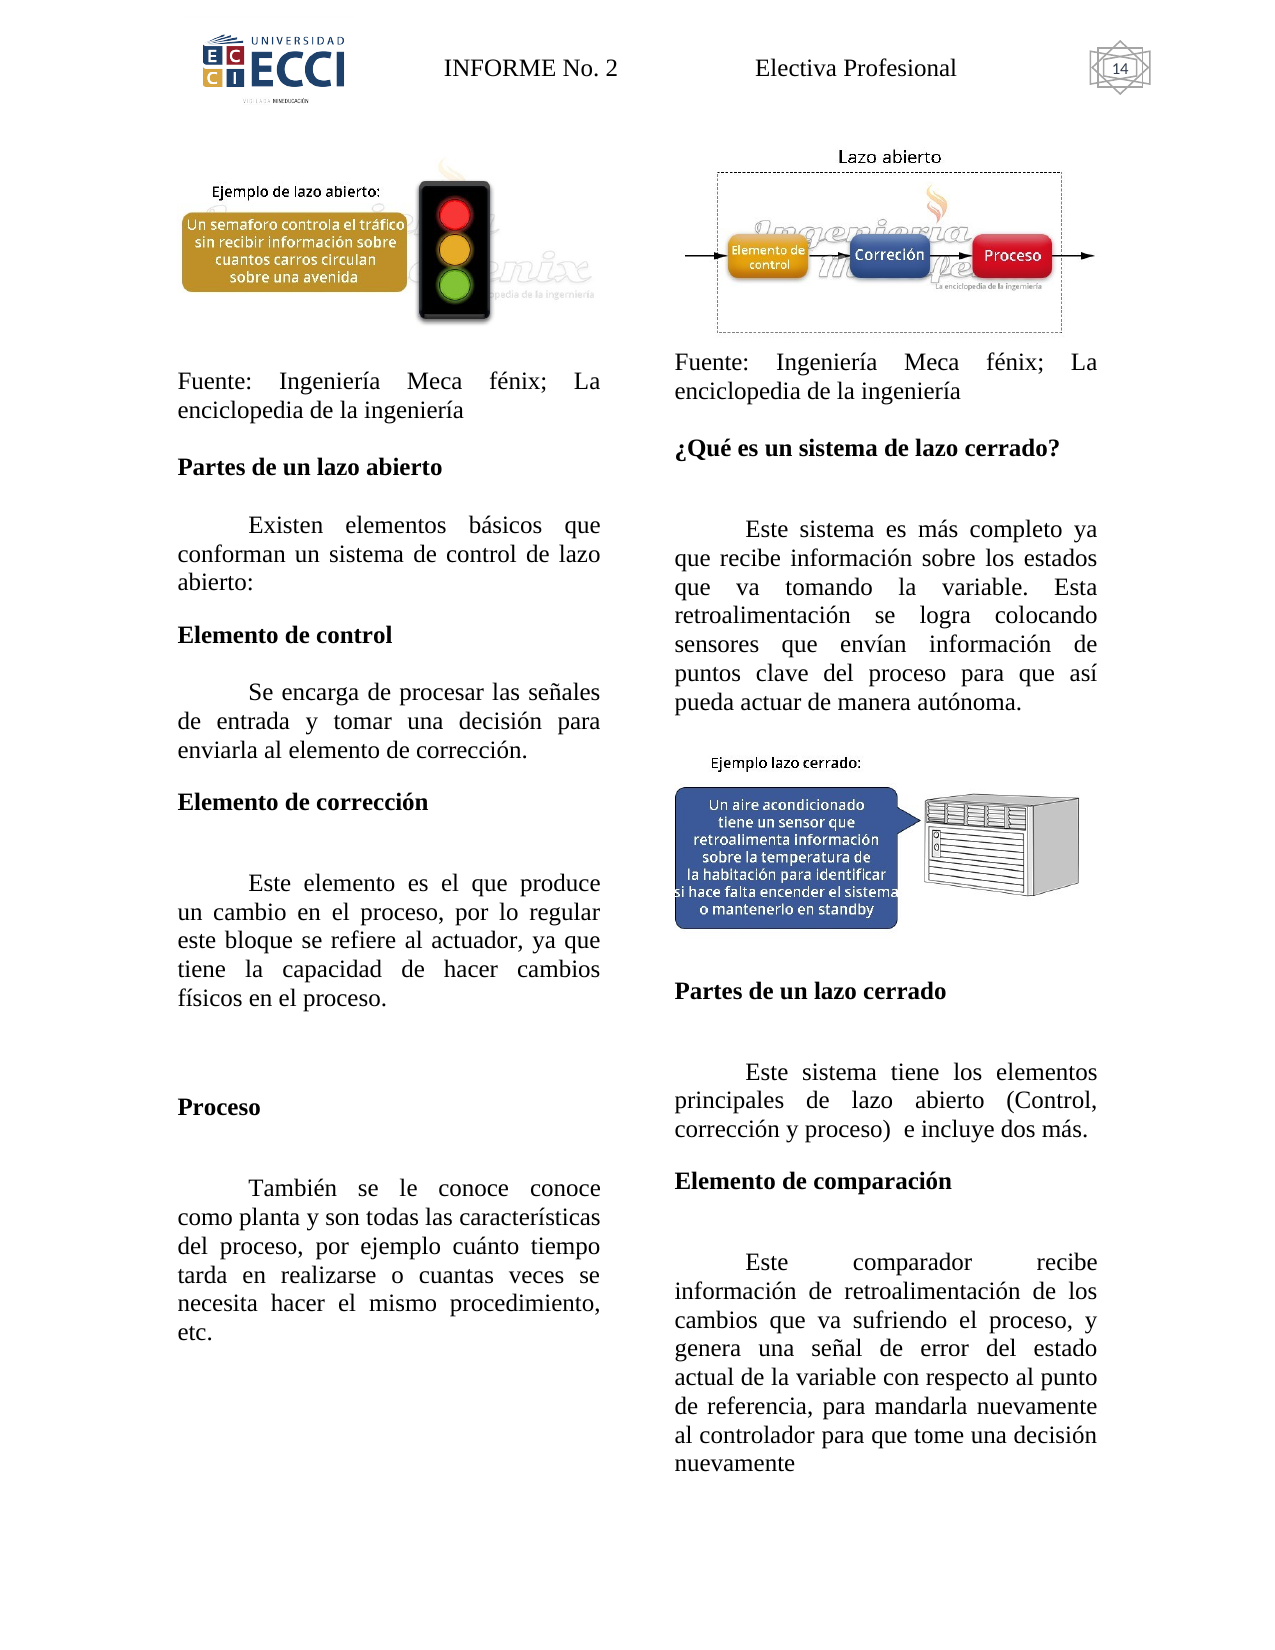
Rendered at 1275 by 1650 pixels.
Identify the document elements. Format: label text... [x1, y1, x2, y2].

text Partes de un lazo abierto [177, 452, 601, 481]
text Elemento de corrección [177, 787, 601, 816]
text Elemento de control [177, 620, 601, 648]
text Fuente: Ingeniería Meca fénix; La enciclopedia de la ingeniería [674, 348, 1098, 404]
text También se le conoce conoce como planta y son todas las características del proceso, por ejemplo cuánto tiempo tarda en realizarse o cuantas veces se necesita hacer el mismo procedimiento, etc. [177, 1173, 601, 1346]
text ¿Qué es un sistema de lazo cerrado? [674, 433, 1098, 462]
text Este comparador recibe información de retroalimentación de los cambios que va sufriendo el proceso, y genera una señal de error del estado actual de la variable con respecto al punto de referencia, para mandarla nuevamente al controlador para que tome una decisión nuevamente [674, 1247, 1098, 1477]
text Este elemento es el que produce un cambio en el proceso, por lo regular este bloque se refiere al actuador, ya que tiene la capacidad de hacer cambios físicos en el proceso. [177, 868, 601, 1012]
text Se encarga de procesar las señales de entrada y tomar una decisión para enviarla al elemento de corrección. [177, 677, 601, 763]
text Proceso [177, 1092, 601, 1121]
text Elemento de comparación [674, 1166, 1098, 1195]
text Este sistema es más completo ya que recibe información sobre los estados que va tomando la variable. Esta retroalimentación se logra colocando sensores que envían información de puntos clave del proceso para que así pueda actuar de manera autónoma. [674, 514, 1098, 716]
picture [674, 147, 1105, 348]
text Existen elementos básicos que conforman un sistema de control de lazo abierto: [177, 510, 601, 596]
picture [177, 147, 596, 338]
text Fuente: Ingeniería Meca fénix; La enciclopedia de la ingeniería [177, 366, 601, 424]
picture [674, 738, 1091, 947]
picture [184, 14, 354, 120]
text Este sistema tiene los elementos principales de lazo abierto (Control, corrección y proceso) e incluye dos más. [674, 1057, 1098, 1143]
text Partes de un lazo cerrado [674, 976, 1098, 1004]
